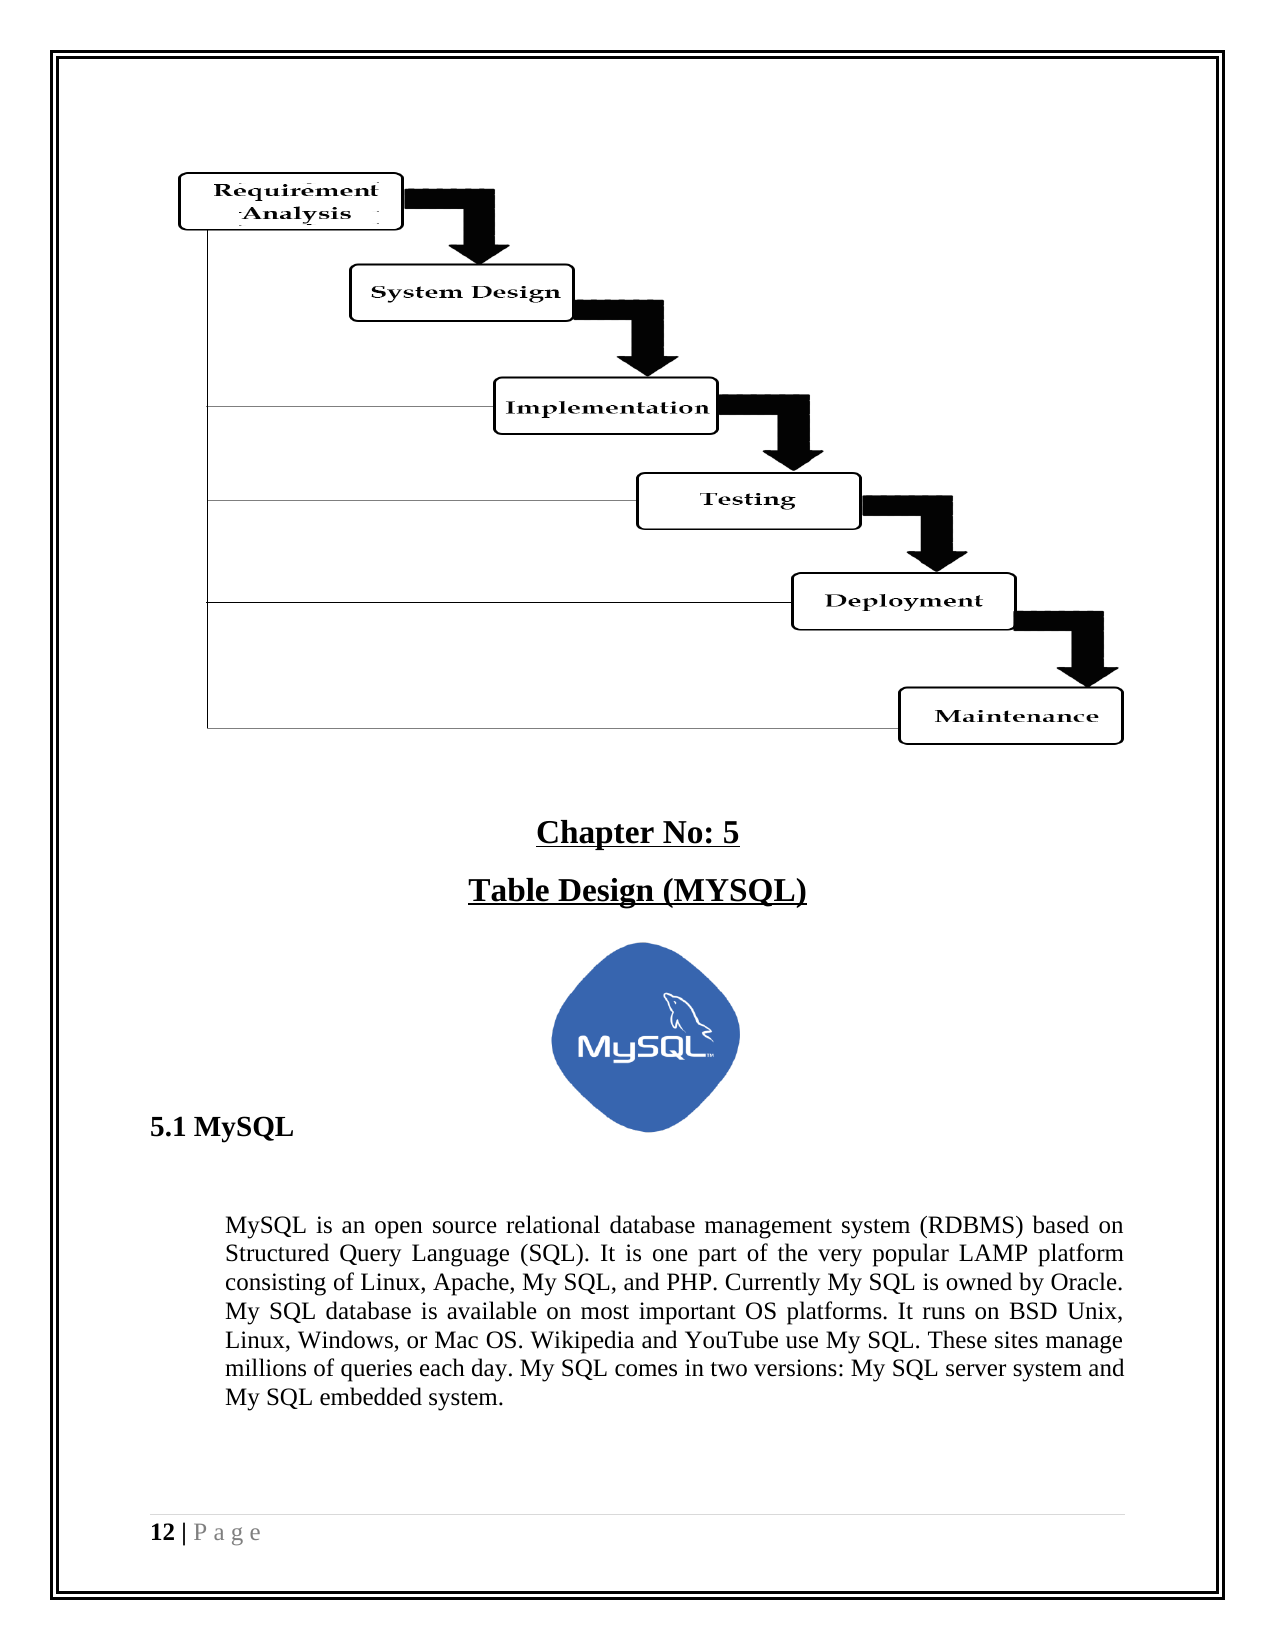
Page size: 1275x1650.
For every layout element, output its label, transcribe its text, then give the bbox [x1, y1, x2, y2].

text MySQL is an open source relational database management system (RDBMS) based on Structured Query Language (SQL). It is one part of the very popular LAMP platform consisting of Linux, Apache, My SQL, and PHP. Currently My SQL is owned by Oracle. My SQL database is available on most important OS platforms. It runs on BSD Unix, Linux, Windows, or Mac OS. Wikipedia and YouTube use My SQL. These sites manage millions of queries each day. My SQL comes in two versions: My SQL server system and My SQL embedded system. [225, 1210, 1125, 1411]
picture [546, 937, 746, 1137]
text 5.1 MySQL [150, 937, 1125, 1142]
list Chapter No: 5 [150, 812, 1125, 851]
picture [150, 150, 1141, 784]
text Table Design (MYSQL) [150, 870, 1125, 908]
